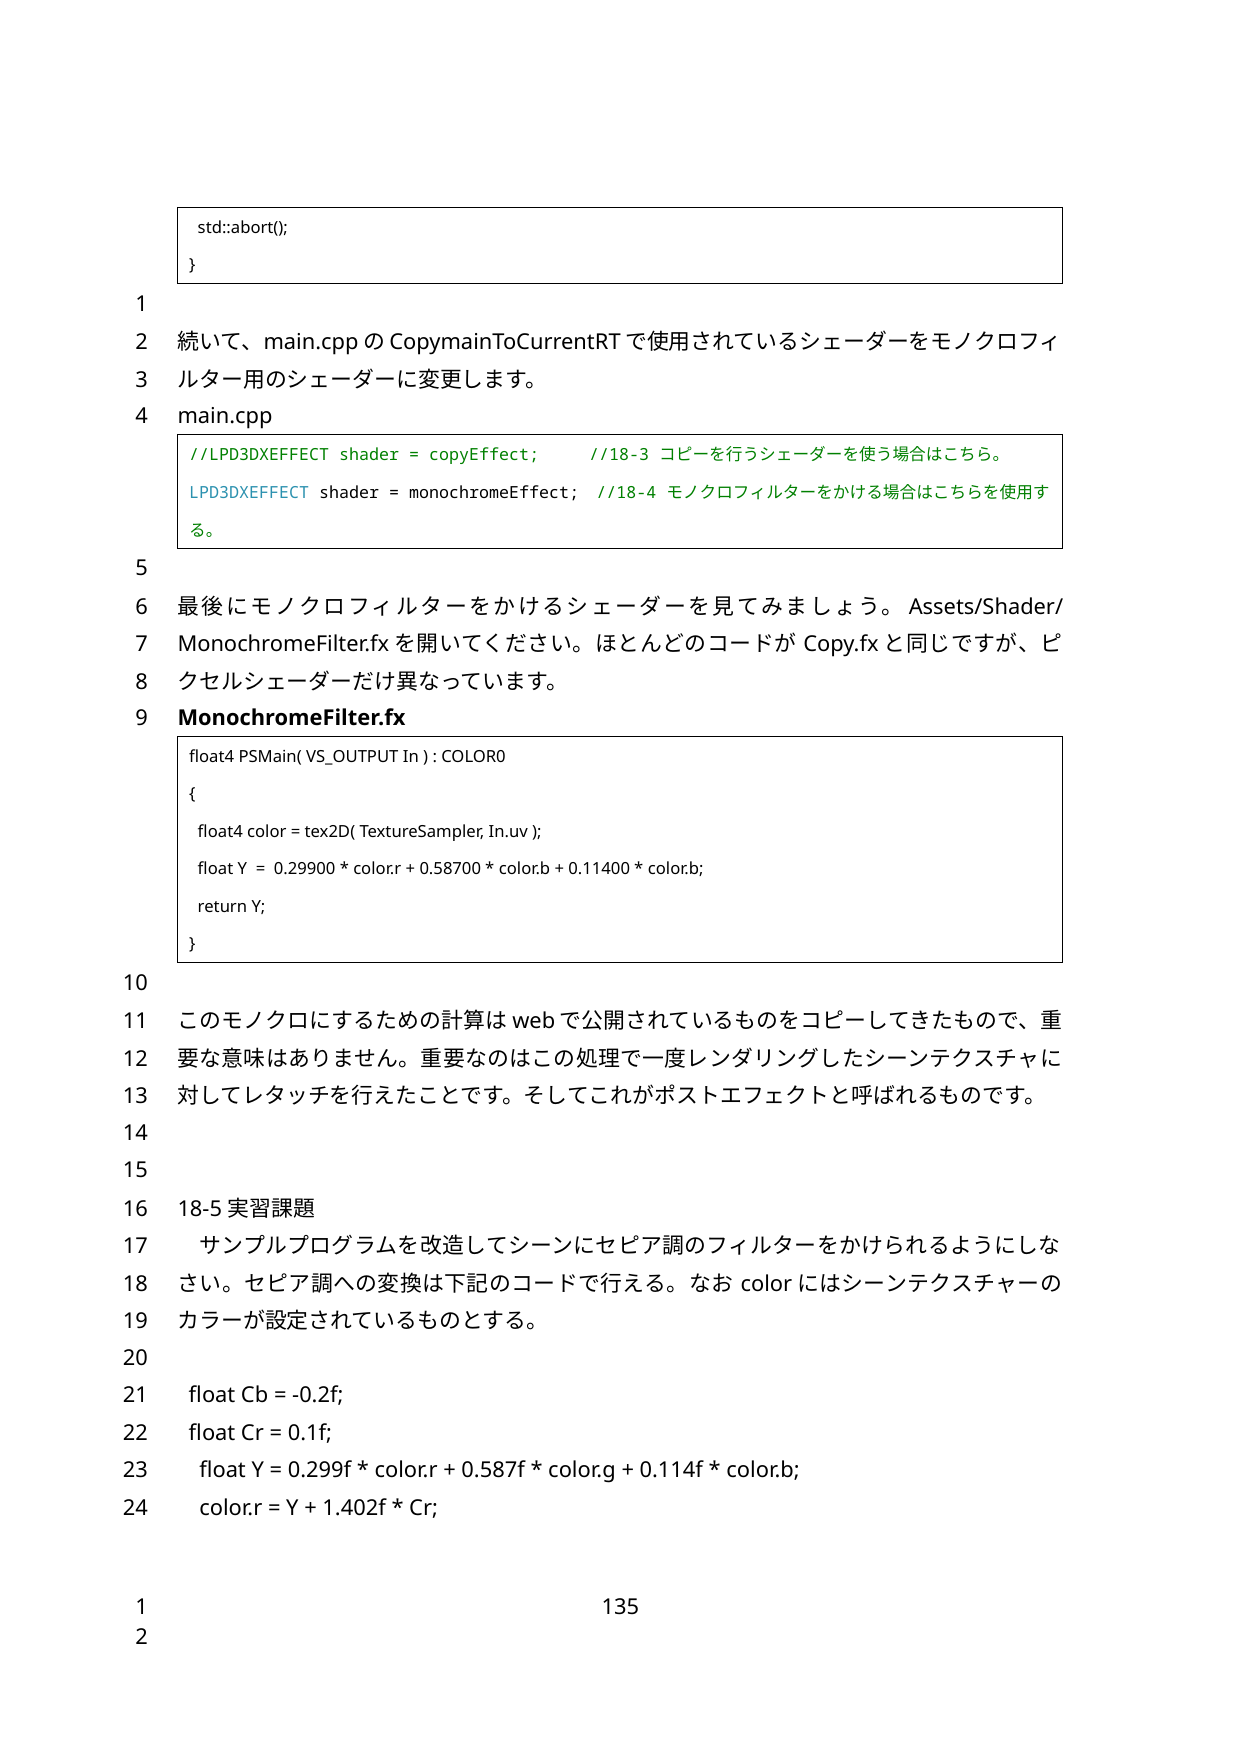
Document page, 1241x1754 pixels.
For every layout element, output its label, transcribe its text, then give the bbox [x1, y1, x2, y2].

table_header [178, 208, 1062, 283]
text main.cpp [177, 396, 1063, 434]
text MonochromeFilter.fx [177, 698, 1063, 736]
table_header float4 PSMain( VS_OUTPUT In ) : COLOR0 { float4 color = tex2D( TextureSampler, In.uv ); float Y = 0.29900 * color.r + 0.58700 * color.b + 0.11400 * color.b; return Y; } [178, 737, 1062, 962]
text 続いて、main.cppのCopymainToCurrentRTで使用されているシェーダーをモノクロフィルター用のシェーダーに変更します。 [177, 321, 1063, 396]
text float Cr = 0.1f; [177, 1413, 1063, 1451]
text float Cb = -0.2f; [177, 1376, 1063, 1413]
text サンプルプログラムを改造してシーンにセピア調のフィルターをかけられるようにしなさい。セピア調への変換は下記のコードで行える。なおcolorにはシーンテクスチャーのカラーが設定されているものとする。 [177, 1226, 1063, 1338]
table_header //LPD3DXEFFECT shader = copyEffect; //18-3 コピーを行うシェーダーを使う場合はこちら。 LPD3DXEFFECT shader = monochromeEffect; //18-4 モノクロフィルターをかける場合はこちらを使用する。 [178, 435, 1062, 547]
text 最後にモノクロフィルターをかけるシェーダーを見てみましょう。Assets/Shader/ MonochromeFilter.fxを開いてください。ほとんどのコードがCopy.fxと同じですが、ピクセルシェーダーだけ異なっています。 [177, 586, 1063, 698]
text 18-5 実習課題 [177, 1188, 1063, 1226]
text このモノクロにするための計算はwebで公開されているものをコピーしてきたもので、重要な意味はありません。重要なのはこの処理で一度レンダリングしたシーンテクスチャに対してレタッチを行えたことです。そしてこれがポストエフェクトと呼ばれるものです。 [177, 1001, 1063, 1113]
text color.r = Y + 1.402f * Cr; [177, 1488, 1063, 1526]
text float Y = 0.299f * color.r + 0.587f * color.g + 0.114f * color.b; [177, 1451, 1063, 1488]
